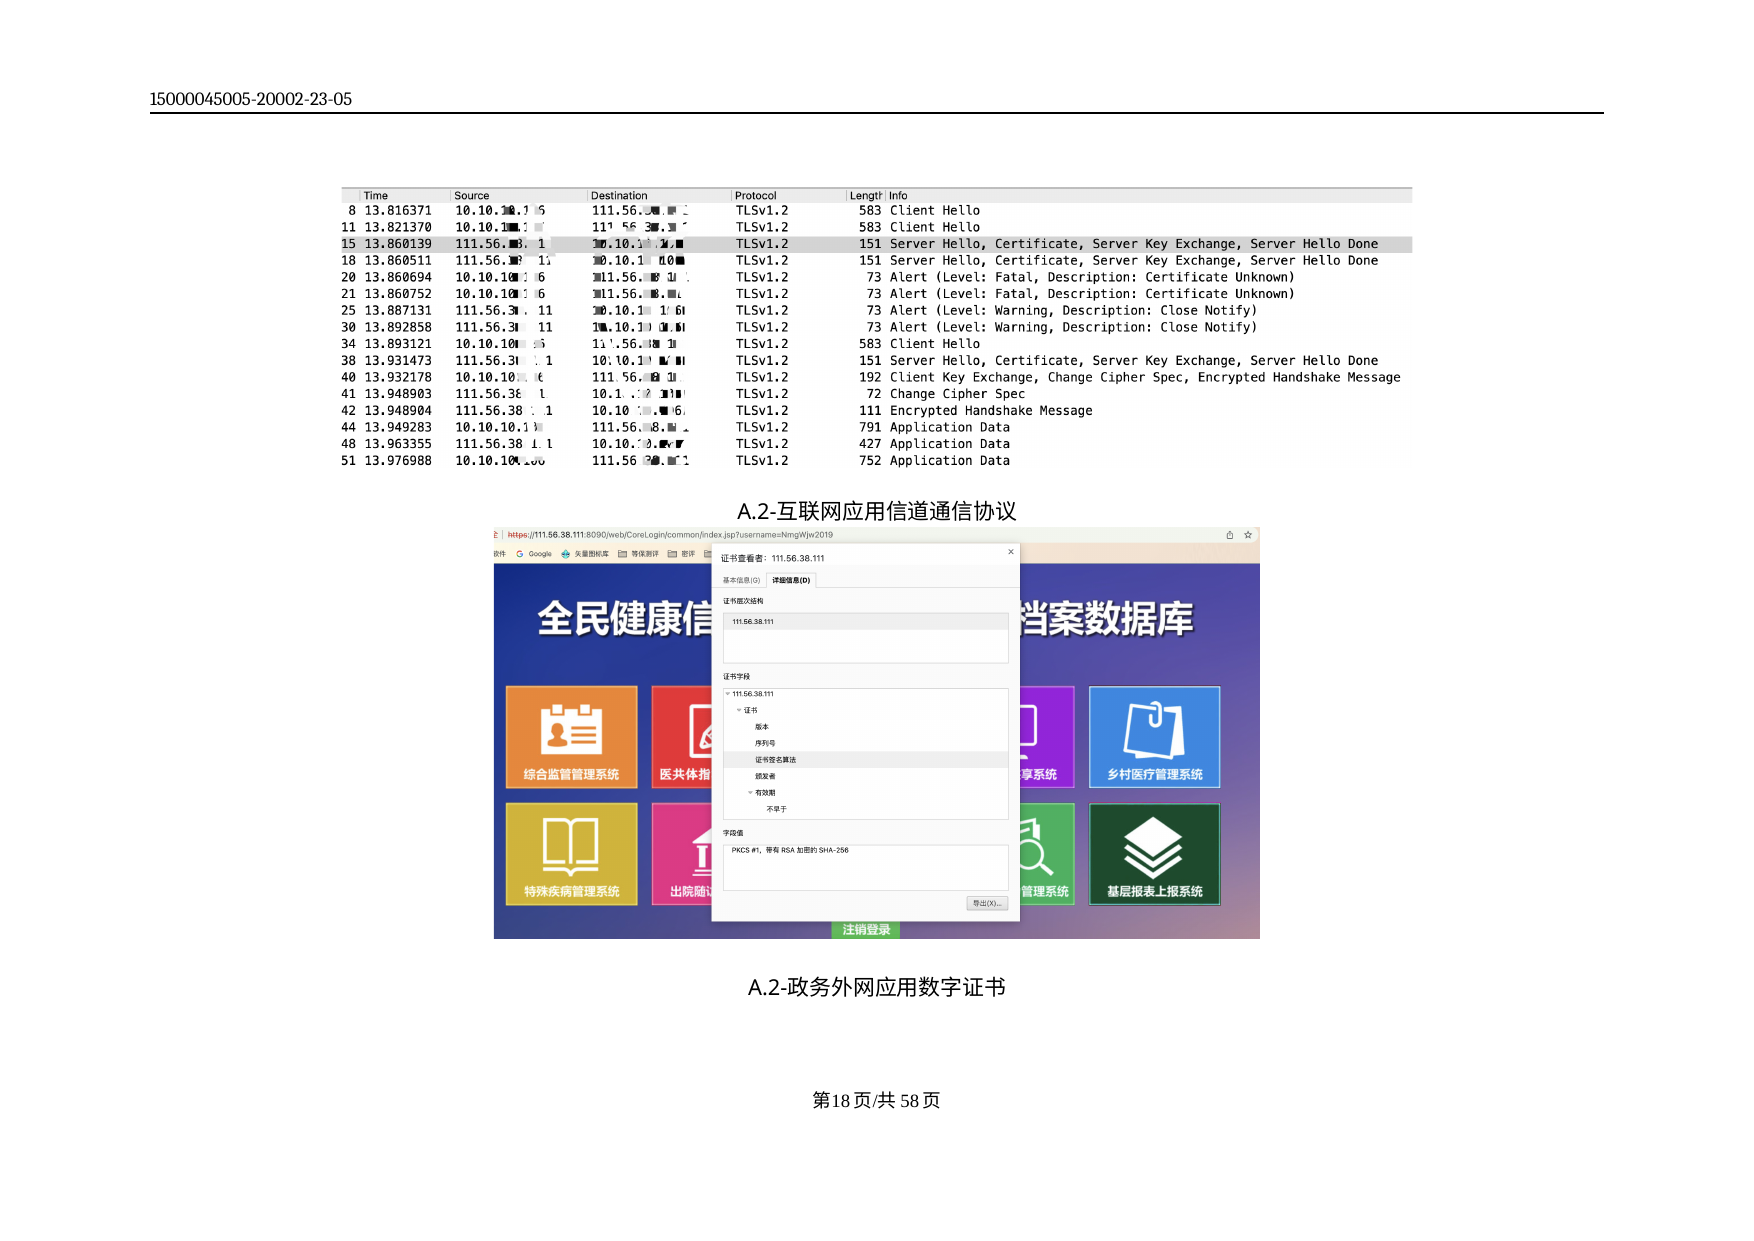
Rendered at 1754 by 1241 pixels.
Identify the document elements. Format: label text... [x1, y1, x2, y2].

text A.2-互联网应用信道通信协议 [150, 493, 1604, 527]
picture [493, 527, 1260, 939]
picture [341, 187, 1413, 468]
text A.2-政务外网应用数字证书 [150, 968, 1604, 1002]
